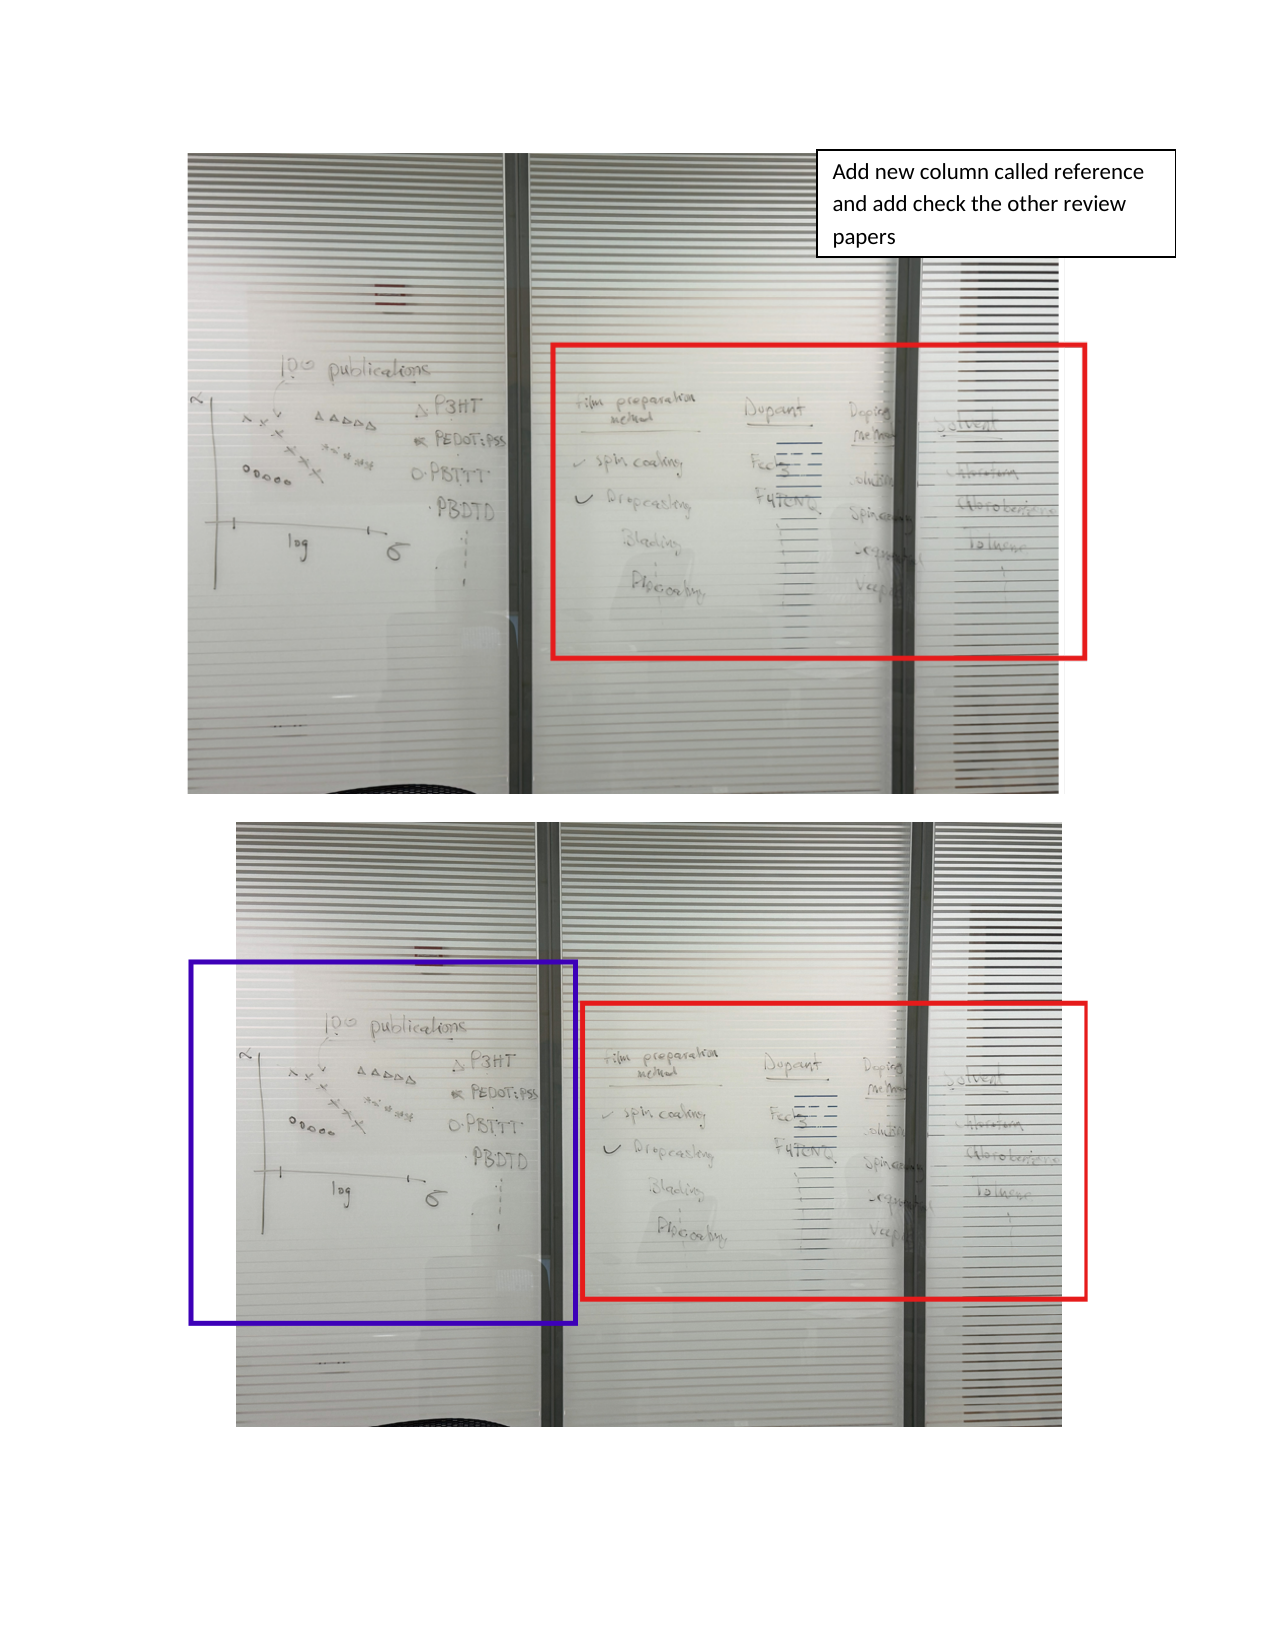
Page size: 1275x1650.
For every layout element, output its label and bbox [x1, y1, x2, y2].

picture [187, 150, 1088, 794]
picture [187, 818, 1088, 1427]
